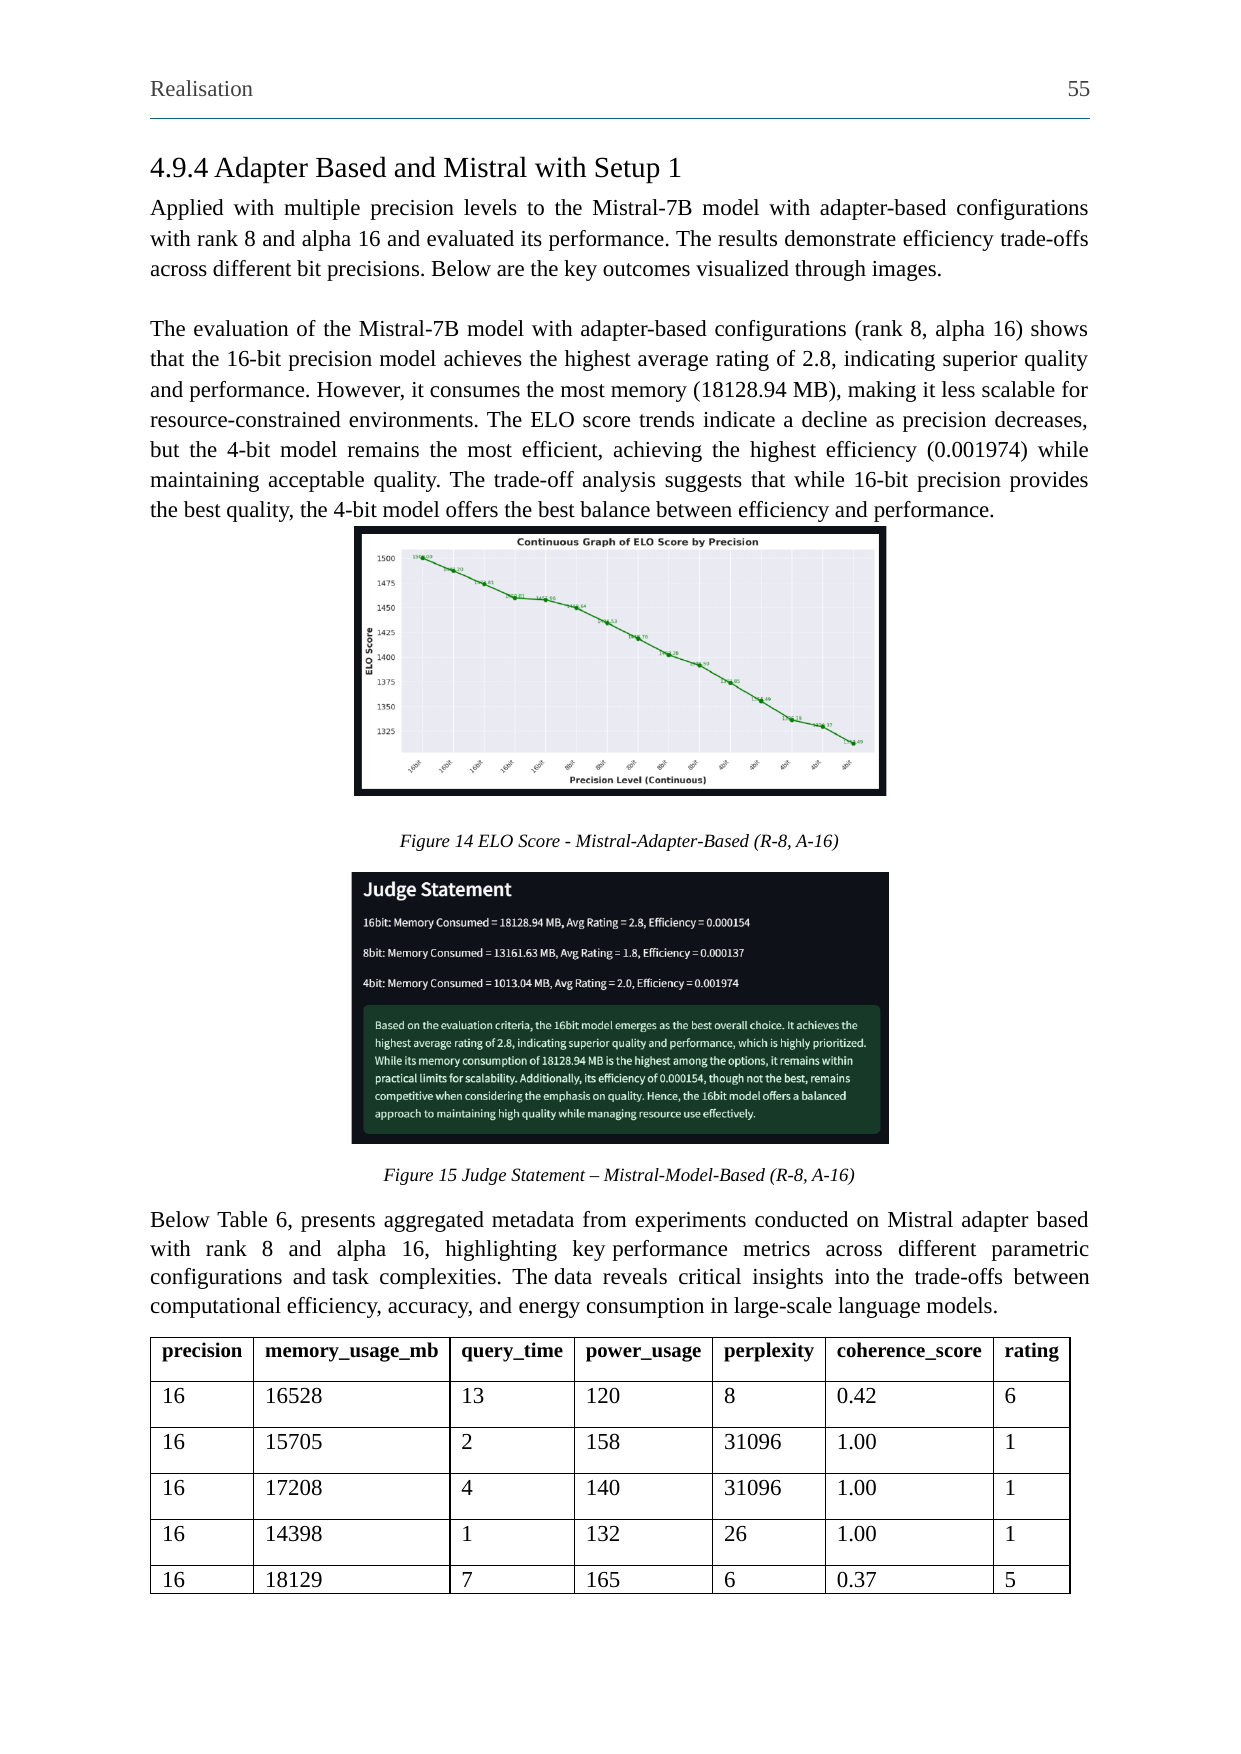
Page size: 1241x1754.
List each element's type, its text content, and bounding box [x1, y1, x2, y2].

table_header power_usage [575, 1338, 712, 1381]
table_cell 165 [575, 1566, 712, 1593]
table_cell 6 [713, 1566, 825, 1593]
table_cell 16 [151, 1520, 253, 1565]
table_cell 5 [994, 1566, 1069, 1593]
table_cell 7 [451, 1566, 574, 1593]
table_cell 26 [713, 1520, 825, 1565]
table_cell 2 [451, 1428, 574, 1473]
table_cell 31096 [713, 1428, 825, 1473]
table_header precision [151, 1338, 253, 1381]
table_cell 31096 [713, 1474, 825, 1519]
table_cell 1 [994, 1520, 1069, 1565]
subtitle 4.9.4 Adapter Based and Mistral with Setup 1 [150, 150, 1090, 183]
table_cell 8 [713, 1382, 825, 1427]
table_cell 14398 [254, 1520, 449, 1565]
table_cell 16 [151, 1382, 253, 1427]
table_header coherence_score [826, 1338, 993, 1381]
table_cell 6 [994, 1382, 1069, 1427]
table_header query_time [451, 1338, 574, 1381]
table_cell 13 [451, 1382, 574, 1427]
picture [351, 872, 889, 1144]
table_cell 1 [994, 1474, 1069, 1519]
table_cell 16 [151, 1566, 253, 1593]
table_cell 1.00 [826, 1474, 993, 1519]
table_cell 4 [451, 1474, 574, 1519]
table_header perplexity [713, 1338, 825, 1381]
table_cell 16 [151, 1474, 253, 1519]
text Below Table 6, presents aggregated metadata from experiments conducted on Mistral adapter based with rank 8 and alpha 16, highlighting key performance metrics across different parametric configurations and task complexities. The data reveals critical insights into the trade-offs between computational efficiency, accuracy, and energy consumption in large-scale language models. [150, 1206, 1090, 1318]
table_cell 1.00 [826, 1428, 993, 1473]
table_cell 132 [575, 1520, 712, 1565]
table_cell 140 [575, 1474, 712, 1519]
table_cell 16 [151, 1428, 253, 1473]
table_cell 17208 [254, 1474, 449, 1519]
table_cell 16528 [254, 1382, 449, 1427]
table_cell 0.37 [826, 1566, 993, 1593]
text Applied with multiple precision levels to the Mistral-7B model with adapter-based configurations with rank 8 and alpha 16 and evaluated its performance. The results demonstrate efficiency trade-offs across different bit precisions. Below are the key outcomes visualized through images. [150, 194, 1090, 281]
table_header rating [994, 1338, 1069, 1381]
table_cell 1.00 [826, 1520, 993, 1565]
text Figure 14 ELO Score - Mistral-Adapter-Based (R-8, A-16) [150, 830, 1090, 851]
table_cell 18129 [254, 1566, 449, 1593]
table_cell 1 [451, 1520, 574, 1565]
table_cell 158 [575, 1428, 712, 1473]
table_cell 1 [994, 1428, 1069, 1473]
table_cell 15705 [254, 1428, 449, 1473]
table_cell 0.42 [826, 1382, 993, 1427]
table_header memory_usage_mb [254, 1338, 449, 1381]
table_cell 120 [575, 1382, 712, 1427]
picture [354, 526, 887, 796]
text Figure 15 Judge Statement – Mistral-Model-Based (R-8, A-16) [150, 1164, 1090, 1186]
text The evaluation of the Mistral-7B model with adapter-based configurations (rank 8, alpha 16) shows that the 16-bit precision model achieves the highest average rating of 2.8, indicating superior quality and performance. However, it consumes the most memory (18128.94 MB), making it less scalable for resource-constrained environments. The ELO score trends indicate a decline as precision decreases, but the 4-bit model remains the most efficient, achieving the highest efficiency (0.001974) while maintaining acceptable quality. The trade-off analysis suggests that while 16-bit precision provides the best quality, the 4-bit model offers the best balance between efficiency and performance. [150, 315, 1090, 523]
